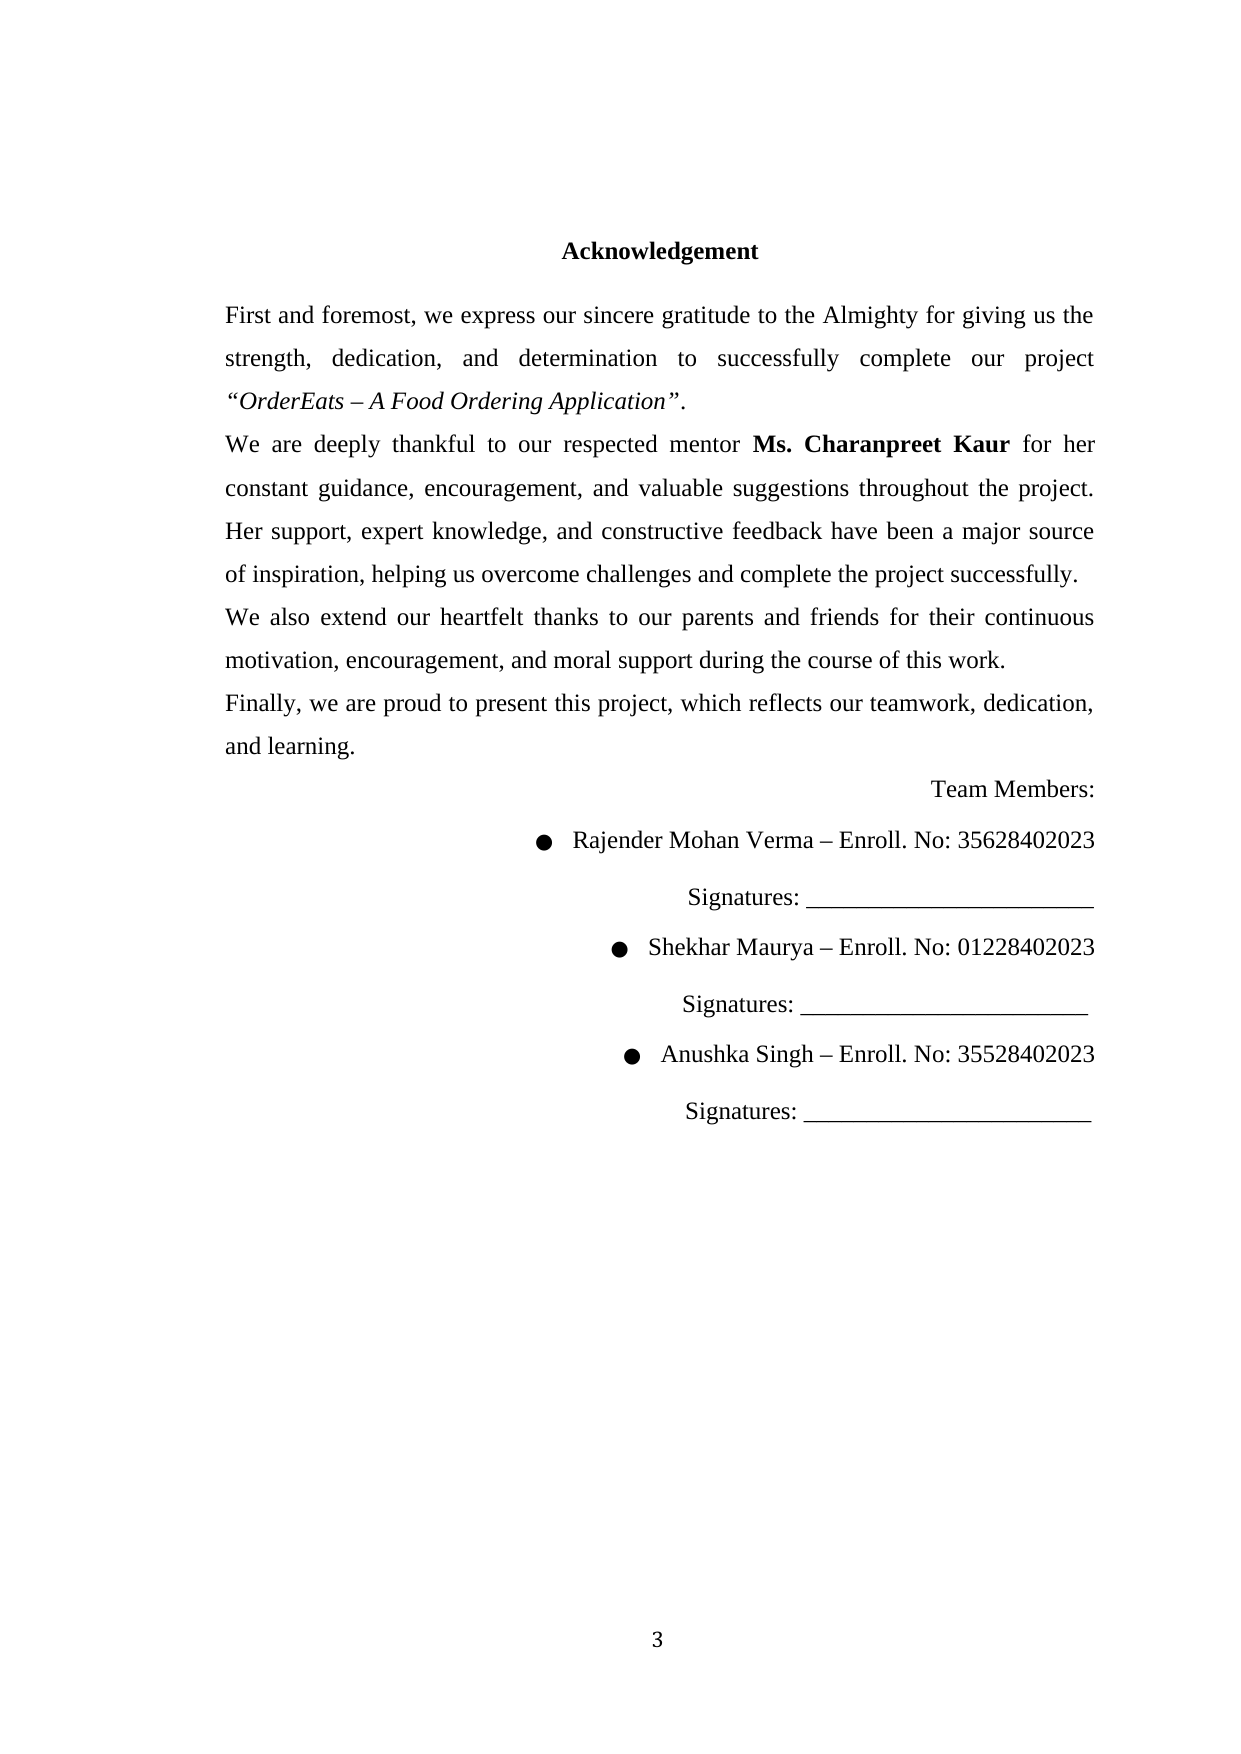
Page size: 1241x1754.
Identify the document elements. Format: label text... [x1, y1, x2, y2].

text Acknowledgement [225, 236, 1095, 265]
text Signatures: _______________________ [675, 882, 1095, 911]
list Shekhar Maurya – Enroll. No: 01228402023 [262, 925, 1095, 968]
text Team Members: [225, 774, 1095, 803]
list Rajender Mohan Verma – Enroll. No: 35628402023 [262, 818, 1095, 860]
text Signatures: _______________________ [675, 1096, 1095, 1125]
text Signatures: _______________________ [675, 989, 1095, 1018]
text First and foremost, we express our sincere gratitude to the Almighty for giving us the strength, dedication, and determination to successfully complete our project “OrderEats – A Food Ordering Application”. [225, 300, 1095, 415]
text Finally, we are proud to present this project, which reflects our teamwork, dedication, and learning. [225, 688, 1095, 760]
text We also extend our heartfelt thanks to our parents and friends for their continuous motivation, encouragement, and moral support during the course of this work. [225, 602, 1095, 674]
list Anushka Singh – Enroll. No: 35528402023 [262, 1032, 1095, 1075]
text We are deeply thankful to our respected mentor Ms. Charanpreet Kaur for her constant guidance, encouragement, and valuable suggestions throughout the project. Her support, expert knowledge, and constructive feedback have been a major source of inspiration, helping us overcome challenges and complete the project successfully. [225, 429, 1095, 588]
